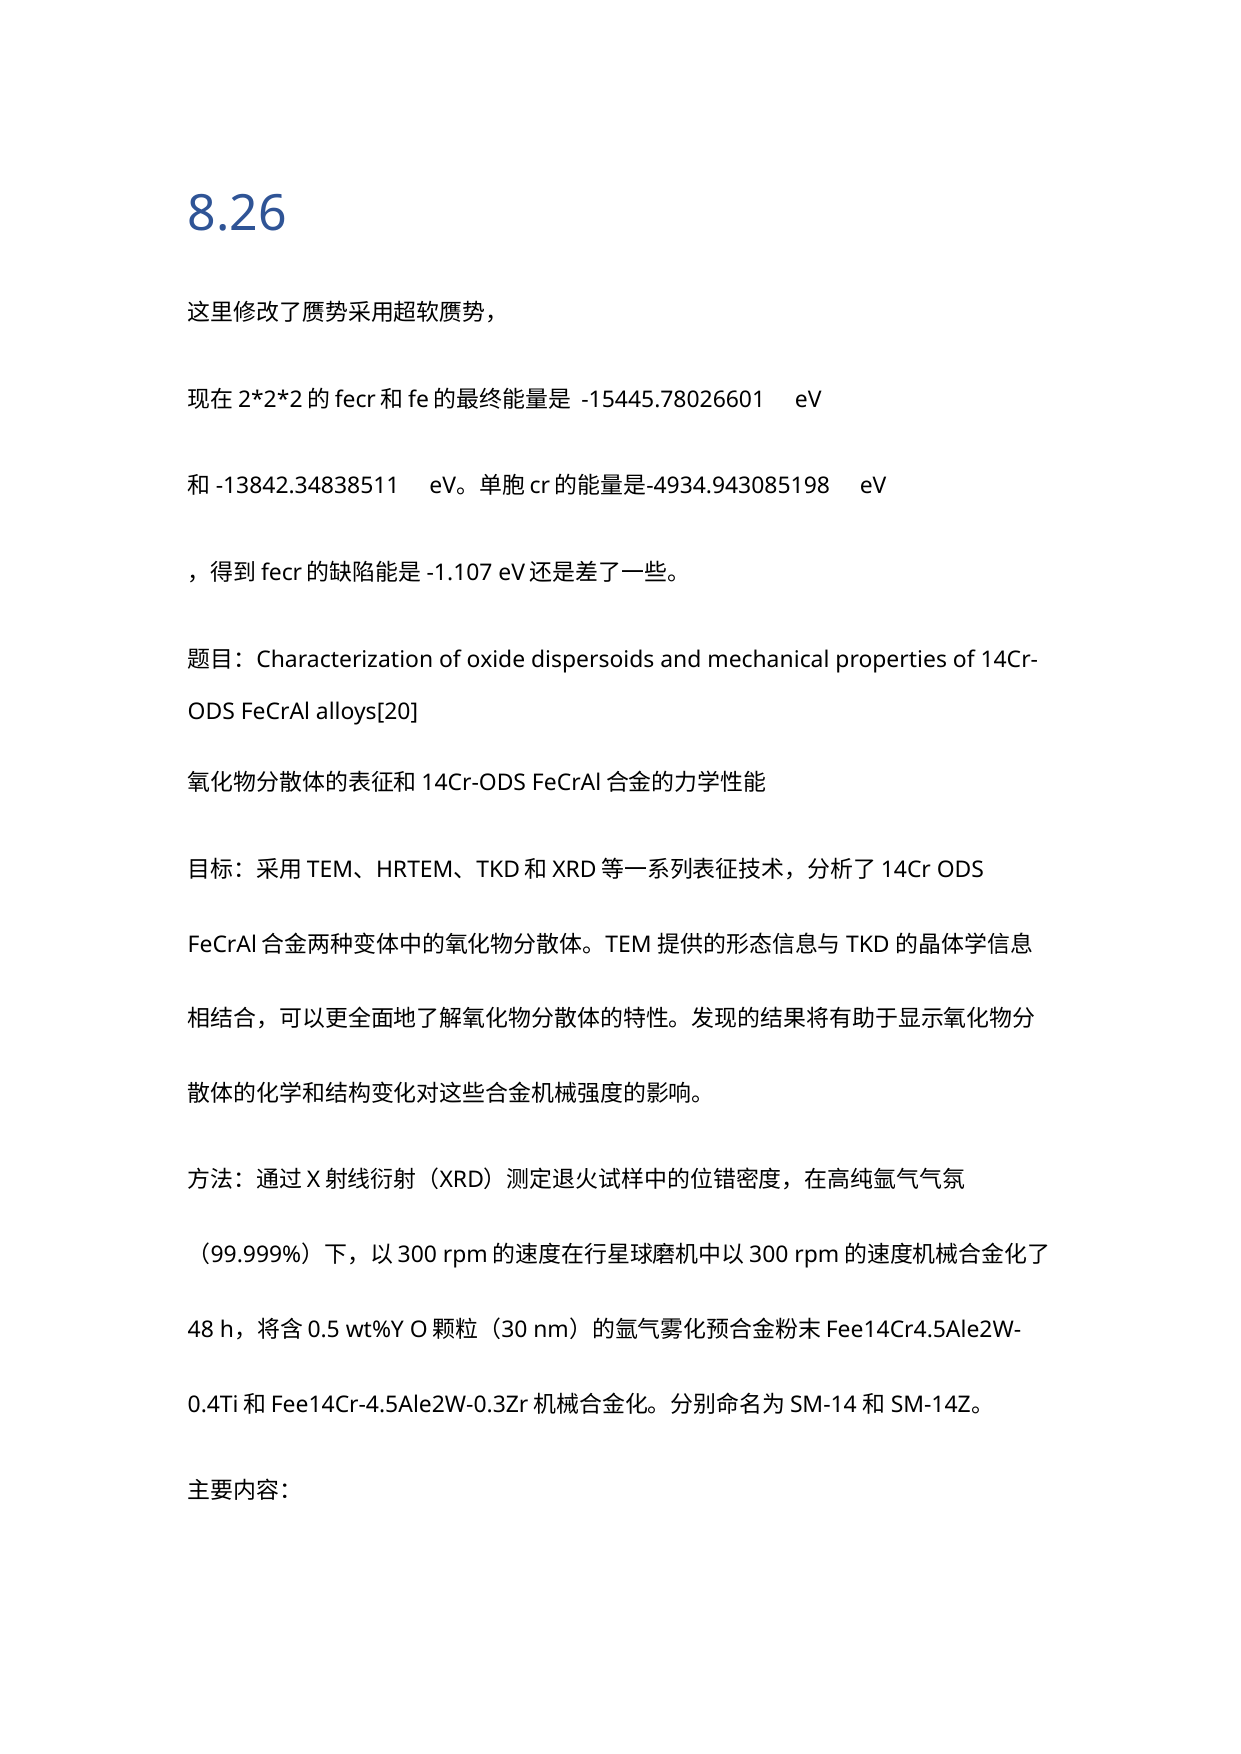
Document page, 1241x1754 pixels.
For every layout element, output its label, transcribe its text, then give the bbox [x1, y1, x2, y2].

text 现在2*2*2的fecr和fe的最终能量是 -15445.78026601 eV [187, 364, 1053, 429]
text 这里修改了赝势采用超软赝势， [187, 278, 1053, 343]
subtitle 8.26 [187, 162, 1053, 259]
text 氧化物分散体的表征和14Cr-ODS FeCrAl合金的力学性能 [187, 748, 1053, 813]
text ，得到fecr的缺陷能是 -1.107 eV还是差了一些。 [187, 538, 1053, 603]
text 和 -13842.34838511 eV。单胞cr的能量是-4934.943085198 eV [187, 451, 1053, 516]
text 方法：通过X射线衍射（XRD）测定退火试样中的位错密度，在高纯氩气气氛（99.999%）下，以300 rpm的速度在行星球磨机中以300 rpm的速度机械合金化了48 h，将含0.5 wt%Y O颗粒（30 nm）的氩气雾化预合金粉末Fee14Cr4.5Ale2W-0.4Ti和Fee14Cr-4.5Ale2W-0.3Zr机械合金化。分别命名为SM-14 和 SM-14Z。 [187, 1146, 1053, 1434]
text 主要内容： [187, 1456, 1053, 1521]
text 目标：采用TEM、HRTEM、TKD和XRD等一系列表征技术，分析了14Cr ODS FeCrAl合金两种变体中的氧化物分散体。TEM 提供的形态信息与 TKD 的晶体学信息相结合，可以更全面地了解氧化物分散体的特性。发现的结果将有助于显示氧化物分散体的化学和结构变化对这些合金机械强度的影响。 [187, 835, 1053, 1124]
text 题目：Characterization of oxide dispersoids and mechanical properties of 14Cr-ODS FeCrAl alloys[20] [187, 624, 1053, 727]
